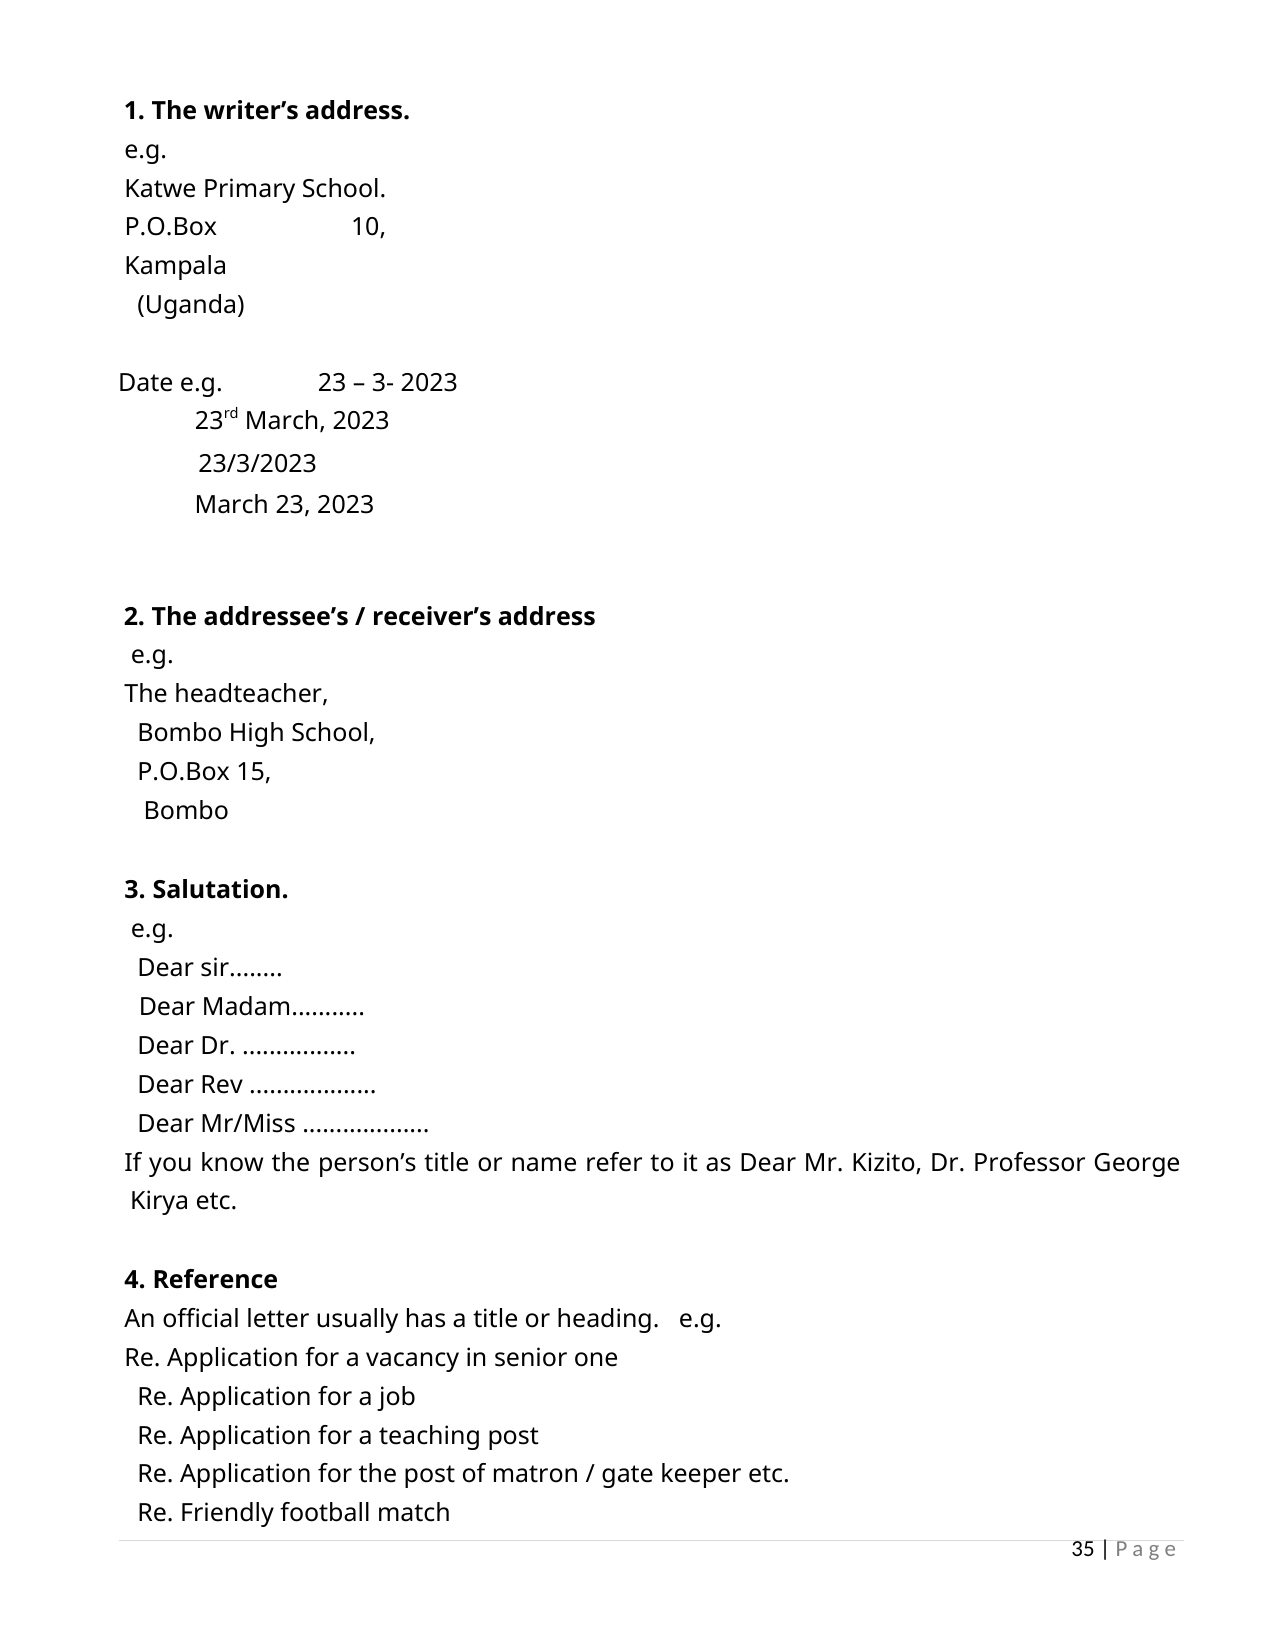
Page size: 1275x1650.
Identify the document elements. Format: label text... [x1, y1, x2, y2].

text 2. The addressee’s / receiver’s address [123, 599, 1182, 633]
text 23rd March, 2023 [111, 403, 1182, 437]
list Salutation. [124, 872, 1182, 906]
text 1. The writer’s address. [123, 93, 1182, 127]
text Bombo High School, [124, 715, 1182, 749]
text Re. Application for a vacancy in senior one [124, 1339, 1182, 1374]
text 23/3/2023 [111, 445, 1182, 479]
text Dear sir........ [124, 950, 1182, 984]
text The headteacher, [124, 676, 1182, 710]
text P.O.Box 15, [124, 754, 1182, 788]
text An official letter usually has a title or heading. e.g. [124, 1301, 1182, 1335]
text Katwe Primary School. [124, 170, 1182, 204]
text Date e.g. 23 – 3- 2023 [111, 364, 1182, 398]
text Dear Madam........... [138, 989, 1182, 1023]
text Re. Application for the post of matron / gate keeper etc. [124, 1456, 1182, 1490]
text P.O.Box 10, [111, 209, 1182, 243]
text March 23, 2023 [111, 486, 1182, 520]
text Dear Mr/Miss ................... [124, 1105, 1182, 1139]
text Re. Application for a teaching post [124, 1417, 1182, 1451]
text Re. Application for a job [124, 1378, 1182, 1412]
text If you know the person’s title or name refer to it as Dear Mr. Kizito, Dr. Professor George Kirya etc. [124, 1144, 1182, 1216]
text e.g. [124, 637, 1182, 671]
text (Uganda) [124, 287, 1182, 321]
text Bombo [124, 793, 1182, 827]
text Dear Rev ................... [124, 1067, 1182, 1101]
text Re. Friendly football match [124, 1495, 1182, 1529]
text e.g. [124, 911, 1182, 945]
list Reference [124, 1262, 1182, 1296]
text Kampala [124, 248, 1182, 282]
text e.g. [124, 131, 1182, 165]
text Dear Dr. ................. [124, 1028, 1182, 1062]
